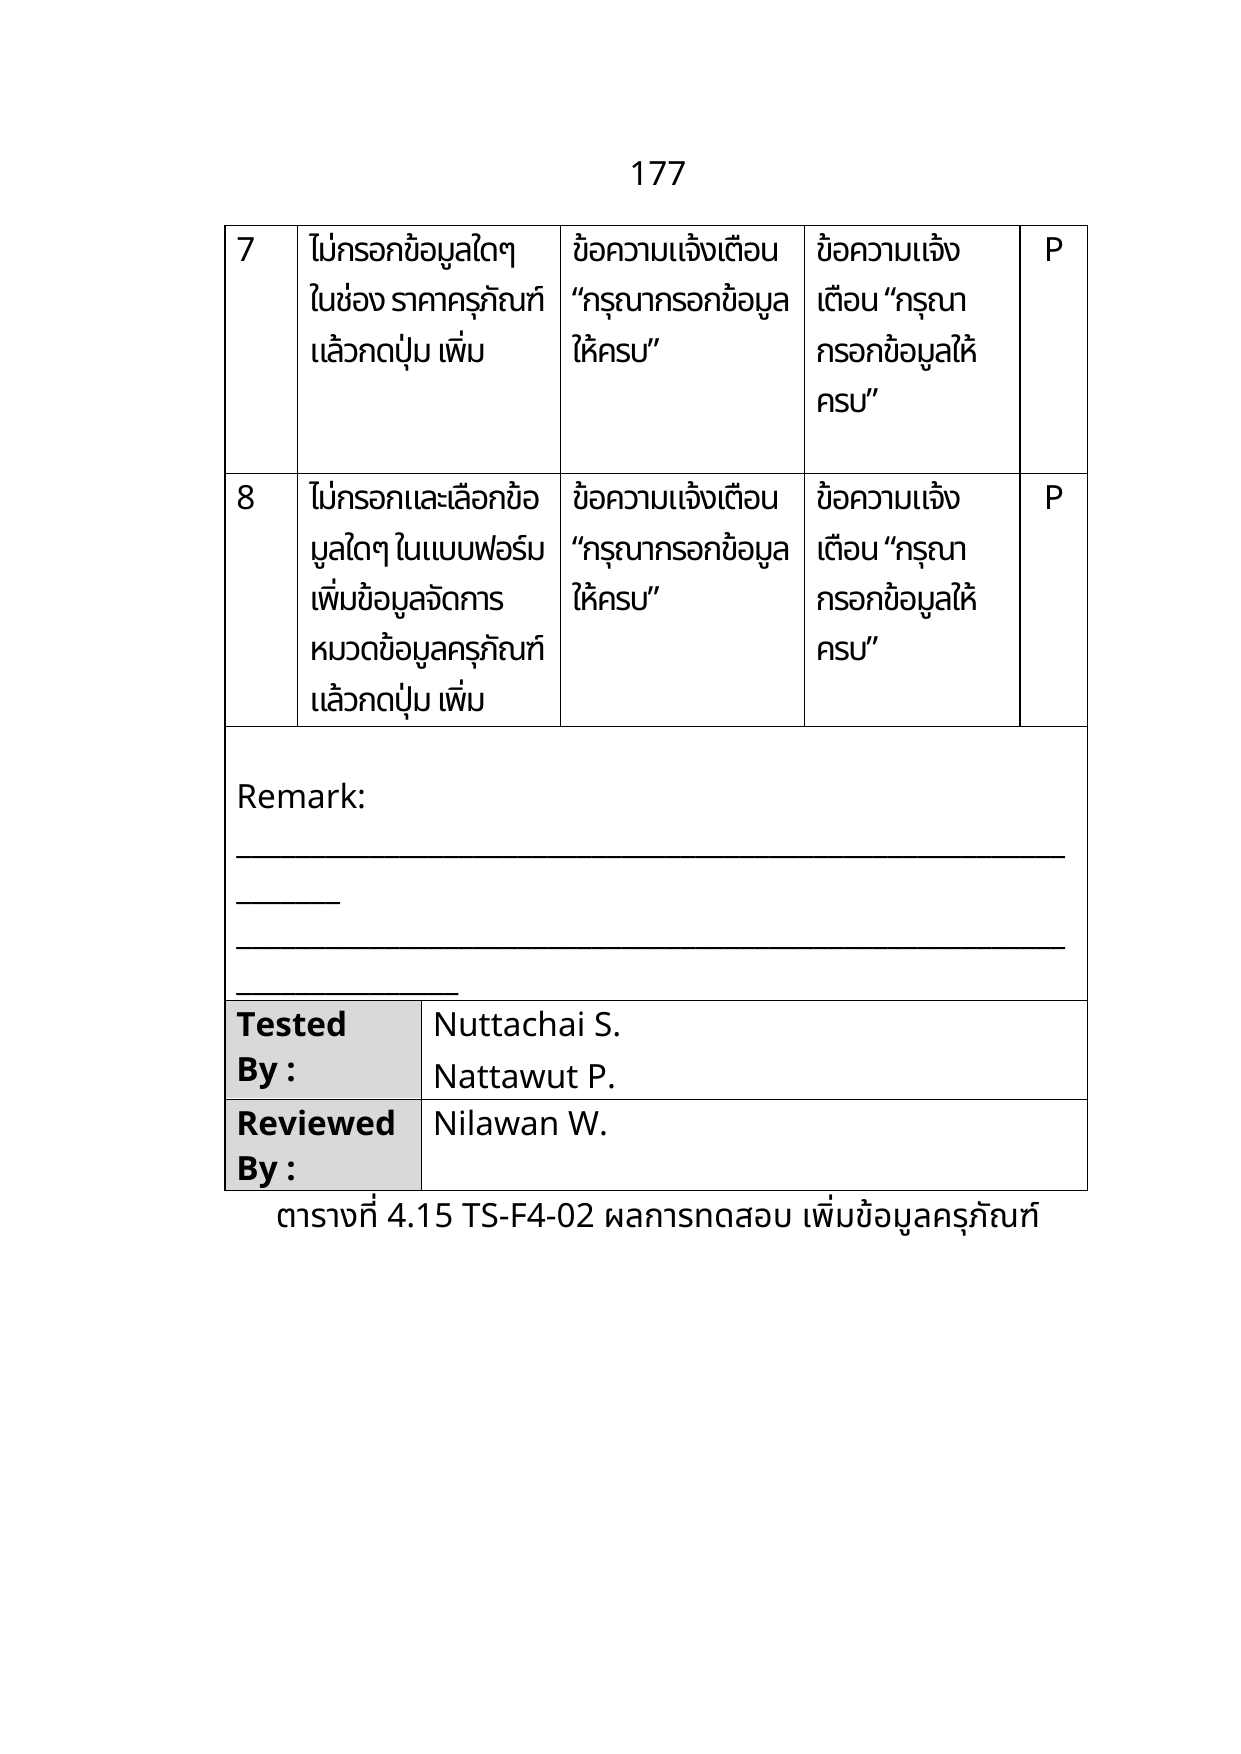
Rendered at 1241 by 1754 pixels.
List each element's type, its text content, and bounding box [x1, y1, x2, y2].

table_cell P [1021, 226, 1087, 473]
table_cell Remark: _______________________________________________________________ _______________________________________________________________________ [226, 727, 1087, 1000]
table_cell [561, 474, 804, 726]
table_cell 7 [226, 226, 297, 473]
text ตารางที่ 4.15 TS-F4-02 ผลการทดสอบ เพิ่มข้อมูลครุภัณฑ์ [225, 1191, 1090, 1242]
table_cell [805, 226, 1019, 473]
table_cell Tested By : [226, 1001, 421, 1098]
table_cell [561, 226, 804, 473]
table_cell P [1021, 474, 1087, 726]
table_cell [805, 474, 1019, 726]
table_cell Nuttachai S. Nattawut P. [422, 1001, 1087, 1098]
table_cell Reviewed By : [226, 1100, 421, 1190]
table_cell ไม่กรอกและเลือกข้อมูลใดๆ ในแบบฟอร์มเพิ่มข้อมูลจัดการหมวดข้อมูลครุภัณฑ์ แล้วกดปุ่ม เพิ่ม [298, 474, 560, 726]
table_cell ไม่กรอกข้อมูลใดๆ ในช่อง ราคาครุภัณฑ์แล้วกดปุ่ม เพิ่ม [298, 226, 560, 473]
table_cell 8 [226, 474, 297, 726]
table_cell Nilawan W. [422, 1100, 1087, 1190]
